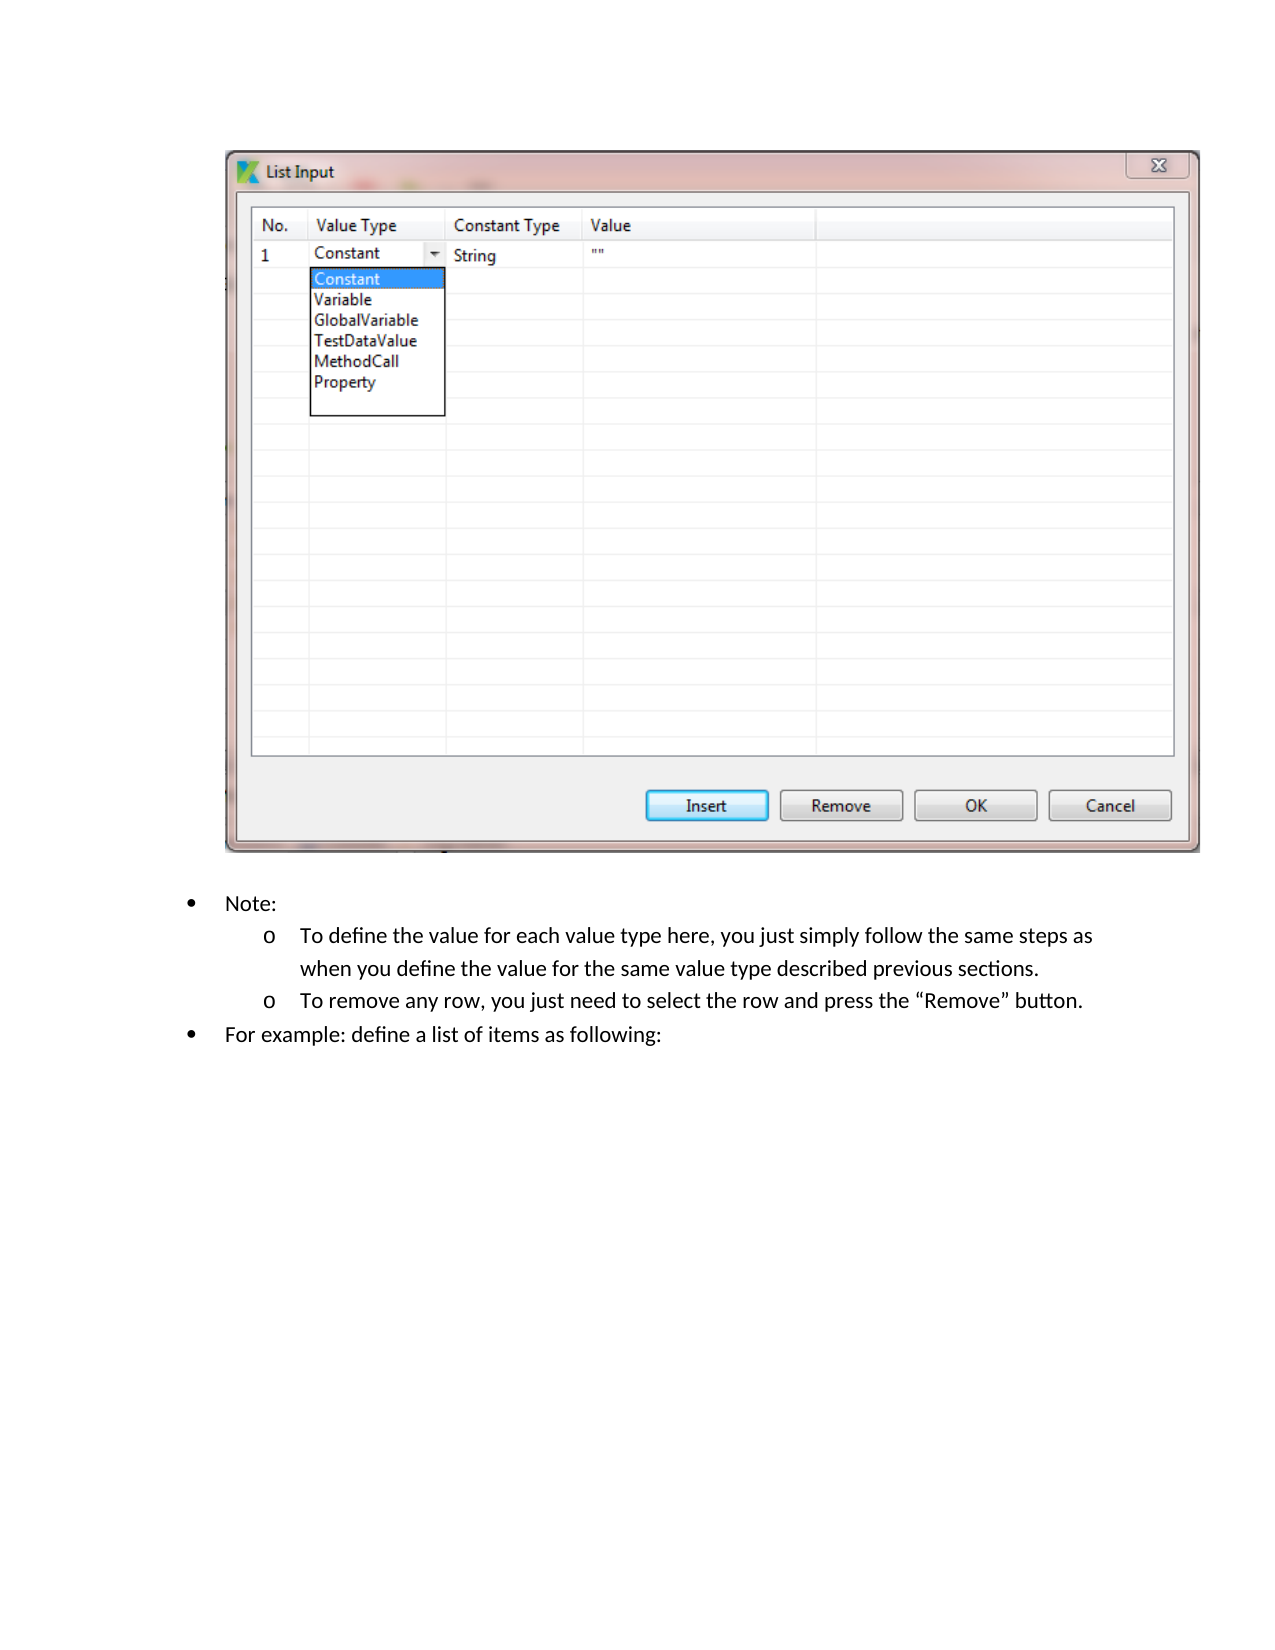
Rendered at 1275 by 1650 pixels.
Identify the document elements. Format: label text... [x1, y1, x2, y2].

picture [225, 150, 1200, 853]
list Note: [187, 889, 1125, 917]
list For example: define a list of items as following: [187, 1020, 1125, 1048]
list To remove any row, you just need to select the row and press the “Remove” button. [262, 987, 1125, 1016]
list To define the value for each value type here, you just simply follow the same steps as when you define the value for the same value type described previous sections. [262, 921, 1125, 982]
